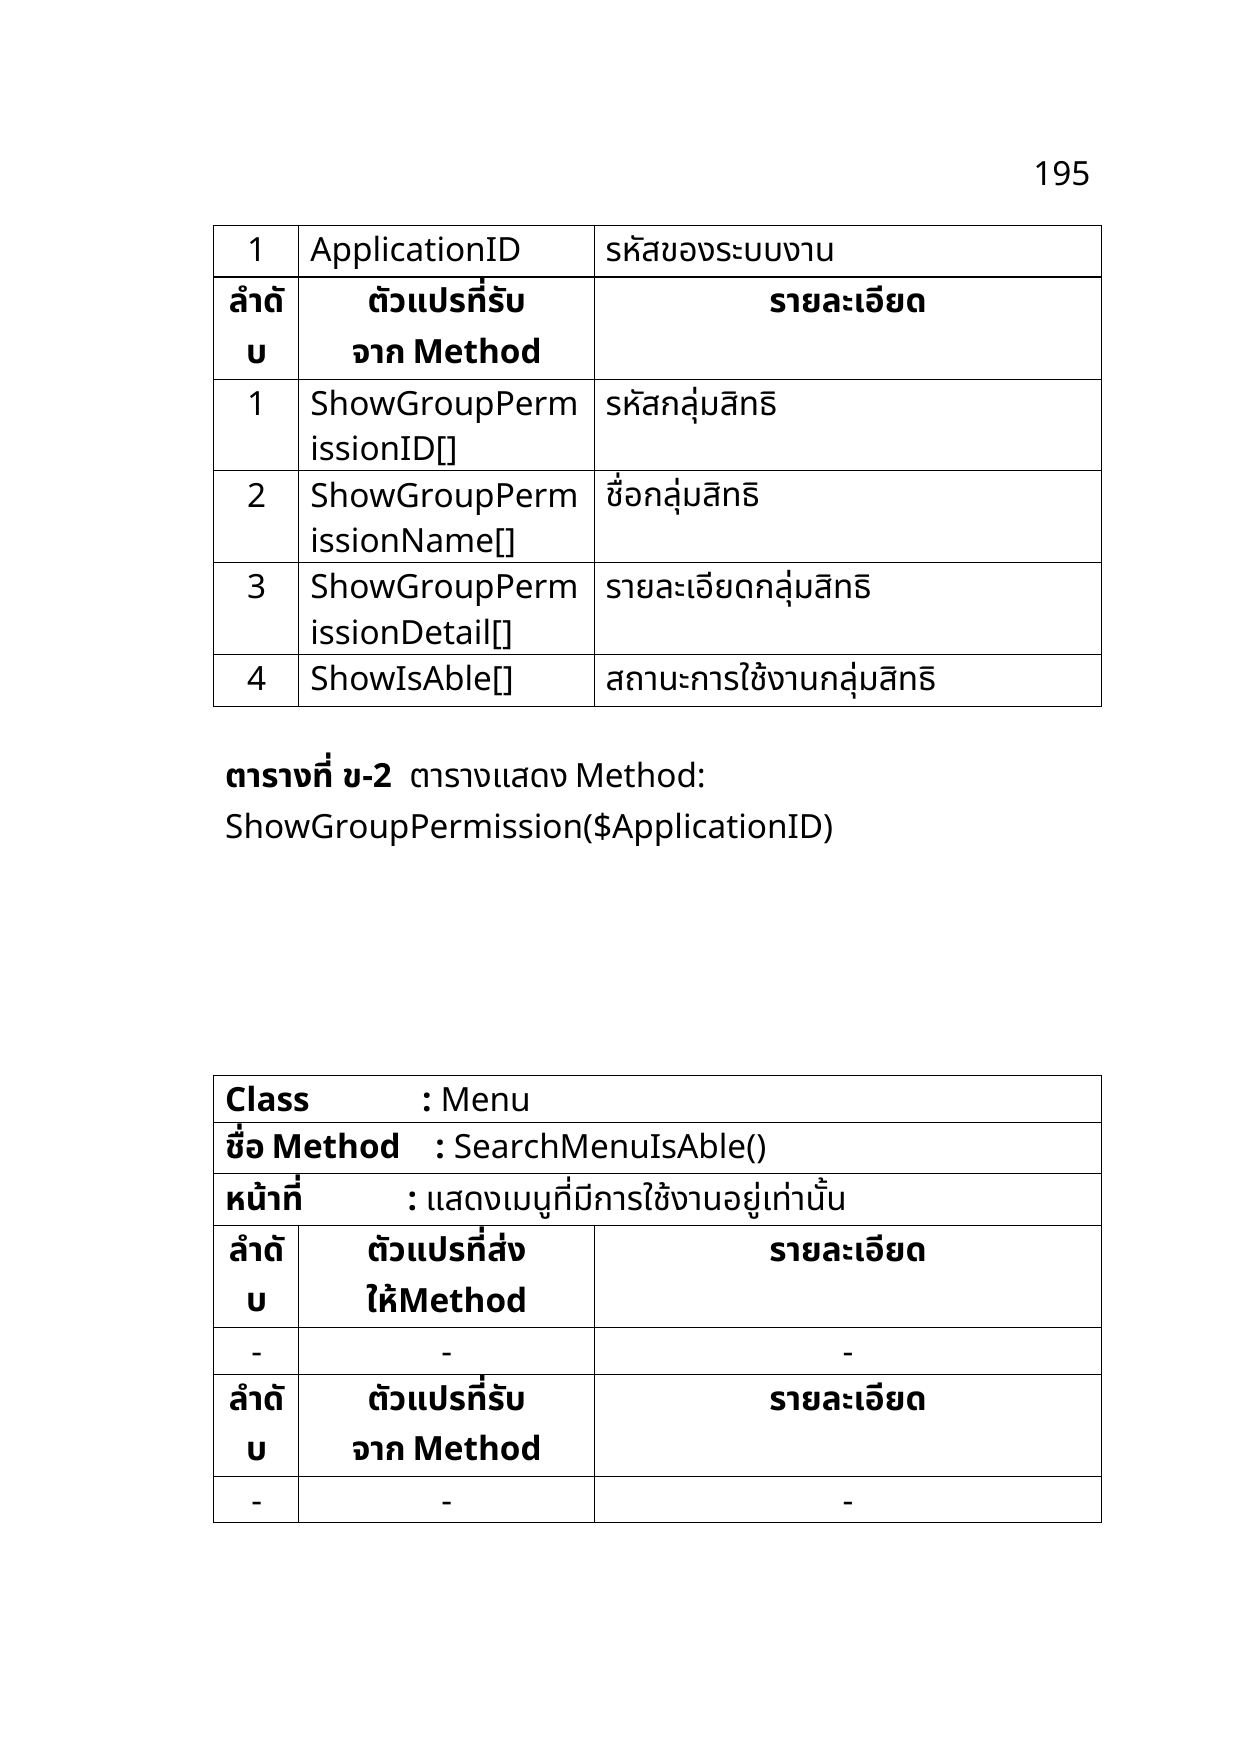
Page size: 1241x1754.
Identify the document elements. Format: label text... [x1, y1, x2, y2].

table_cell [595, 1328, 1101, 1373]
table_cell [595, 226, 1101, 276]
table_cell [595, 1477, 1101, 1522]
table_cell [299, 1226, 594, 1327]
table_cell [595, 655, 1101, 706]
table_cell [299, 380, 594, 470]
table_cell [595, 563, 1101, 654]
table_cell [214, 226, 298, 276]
text ตารางที่ ข-2 ตารางแสดงMethod: ShowGroupPermission($ApplicationID) [225, 752, 1090, 848]
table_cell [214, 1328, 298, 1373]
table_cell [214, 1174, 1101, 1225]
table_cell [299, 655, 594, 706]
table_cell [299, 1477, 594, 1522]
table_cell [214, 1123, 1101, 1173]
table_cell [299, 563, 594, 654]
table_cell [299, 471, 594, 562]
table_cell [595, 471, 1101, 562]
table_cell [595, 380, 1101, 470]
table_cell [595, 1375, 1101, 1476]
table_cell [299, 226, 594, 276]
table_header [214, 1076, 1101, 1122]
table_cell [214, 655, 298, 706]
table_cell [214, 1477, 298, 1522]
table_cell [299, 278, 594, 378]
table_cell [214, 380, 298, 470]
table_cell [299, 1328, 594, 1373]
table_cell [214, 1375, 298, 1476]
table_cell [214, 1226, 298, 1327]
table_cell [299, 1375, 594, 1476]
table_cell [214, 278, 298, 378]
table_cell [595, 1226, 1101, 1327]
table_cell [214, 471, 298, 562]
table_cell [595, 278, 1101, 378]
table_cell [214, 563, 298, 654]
